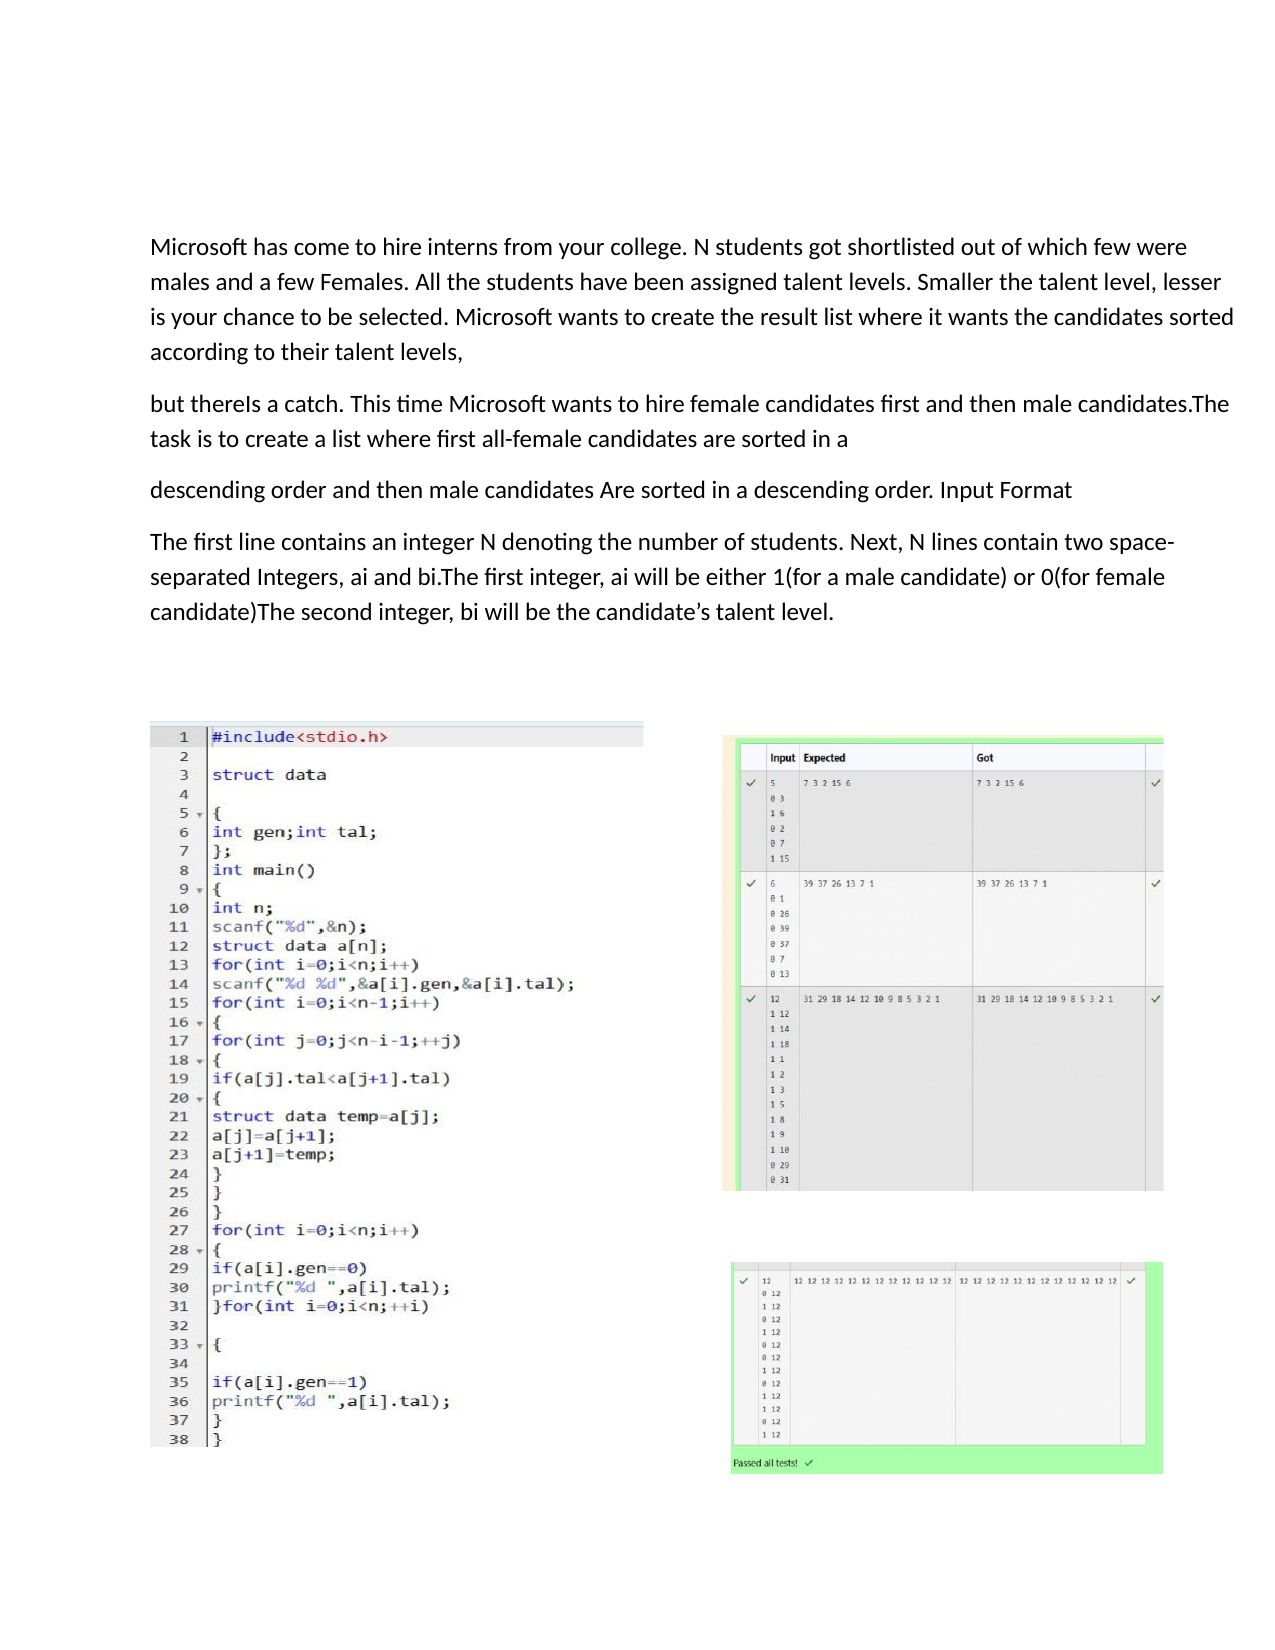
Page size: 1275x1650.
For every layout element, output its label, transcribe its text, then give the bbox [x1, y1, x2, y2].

text The first line contains an integer N denoting the number of students. Next, N lines contain two space-separated Integers, ai and bi.The first integer, ai will be either 1(for a male candidate) or 0(for female candidate)The second integer, bi will be the candidate’s talent level. [150, 526, 1237, 627]
text Microsoft has come to hire interns from your college. N students got shortlisted out of which few were males and a few Females. All the students have been assigned talent levels. Smaller the talent level, lesser is your chance to be selected. Microsoft wants to create the result list where it wants the candidates sorted according to their talent levels, [150, 231, 1237, 367]
picture [150, 721, 644, 1447]
picture [721, 735, 1164, 1191]
picture [730, 1262, 1163, 1474]
text but thereIs a catch. This time Microsoft wants to hire female candidates first and then male candidates.The task is to create a list where first all-female candidates are sorted in a [150, 388, 1237, 453]
text descending order and then male candidates Are sorted in a descending order. Input Format [150, 474, 1237, 505]
